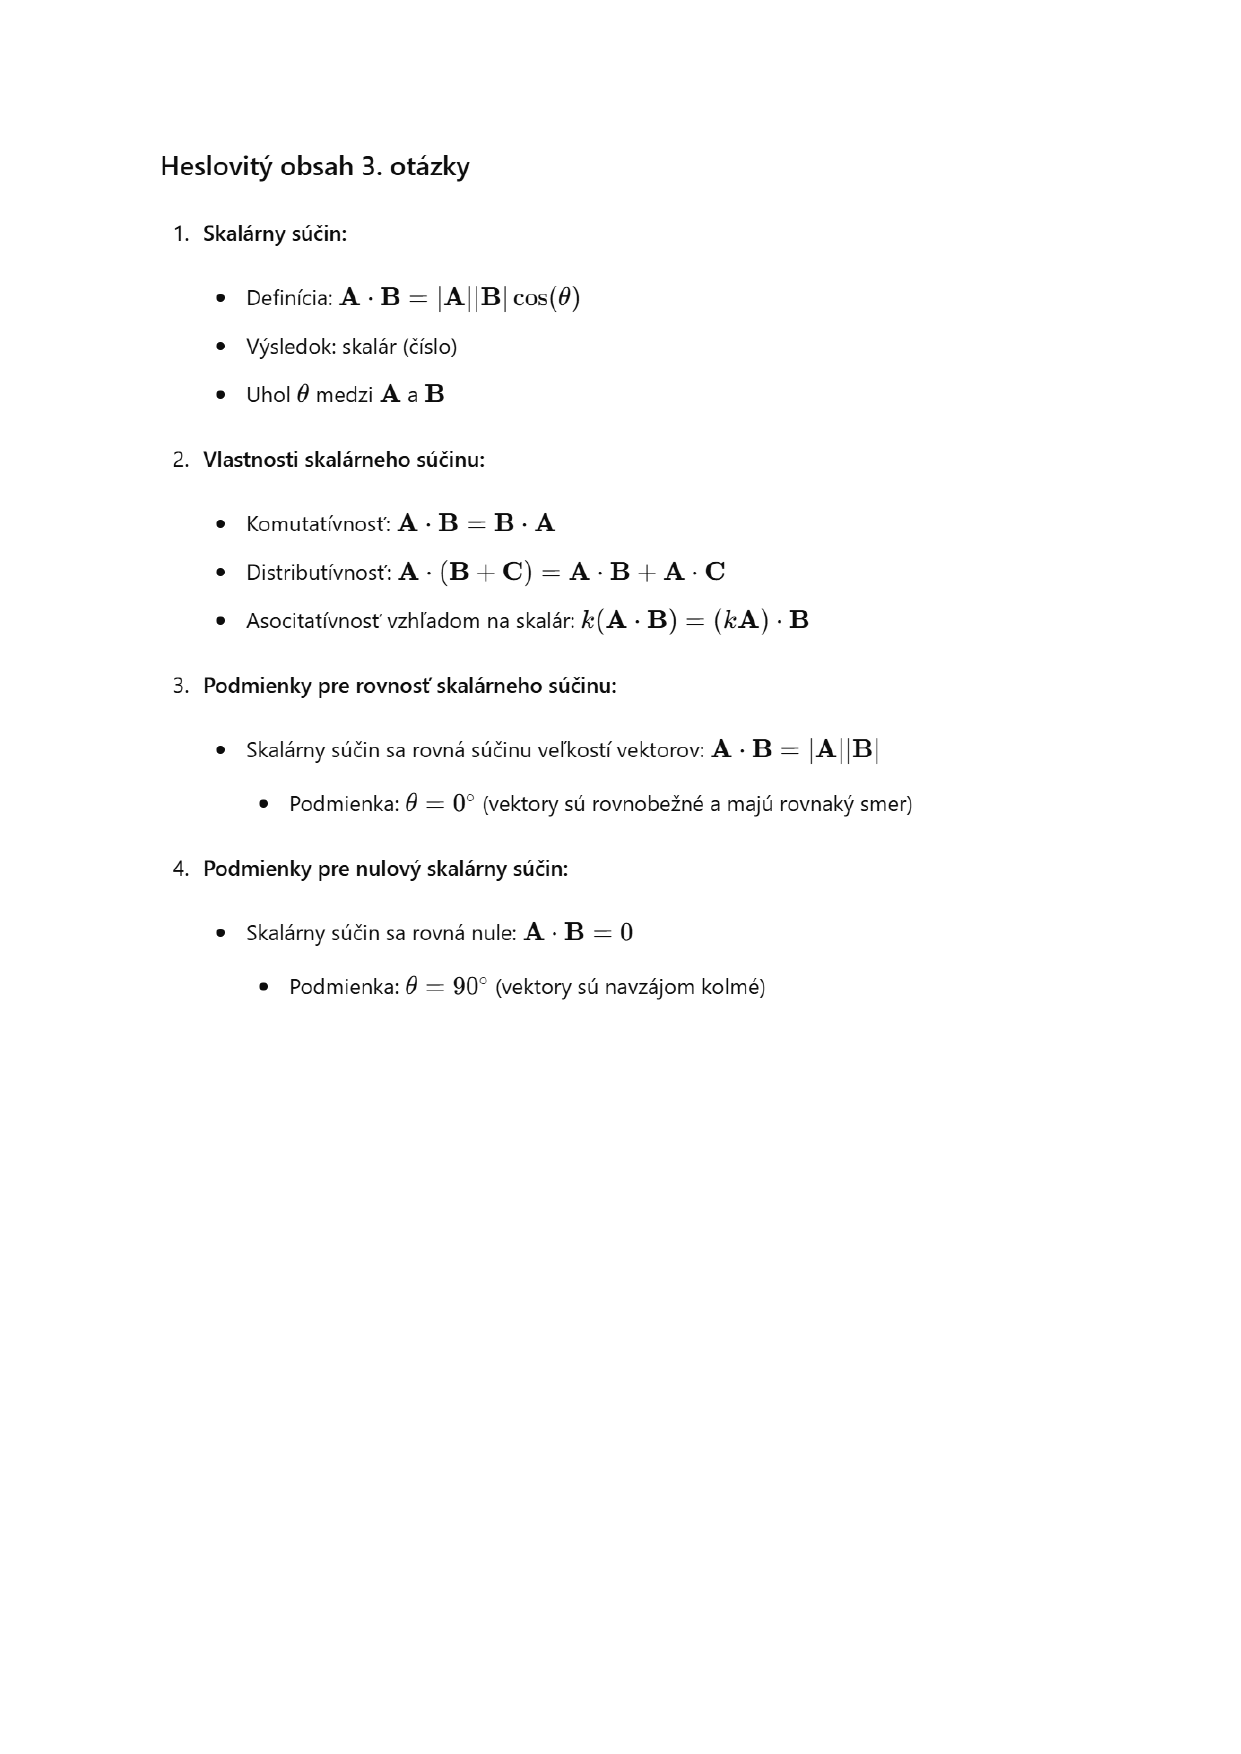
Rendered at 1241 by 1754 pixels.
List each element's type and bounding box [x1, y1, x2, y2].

picture [147, 147, 1093, 1017]
